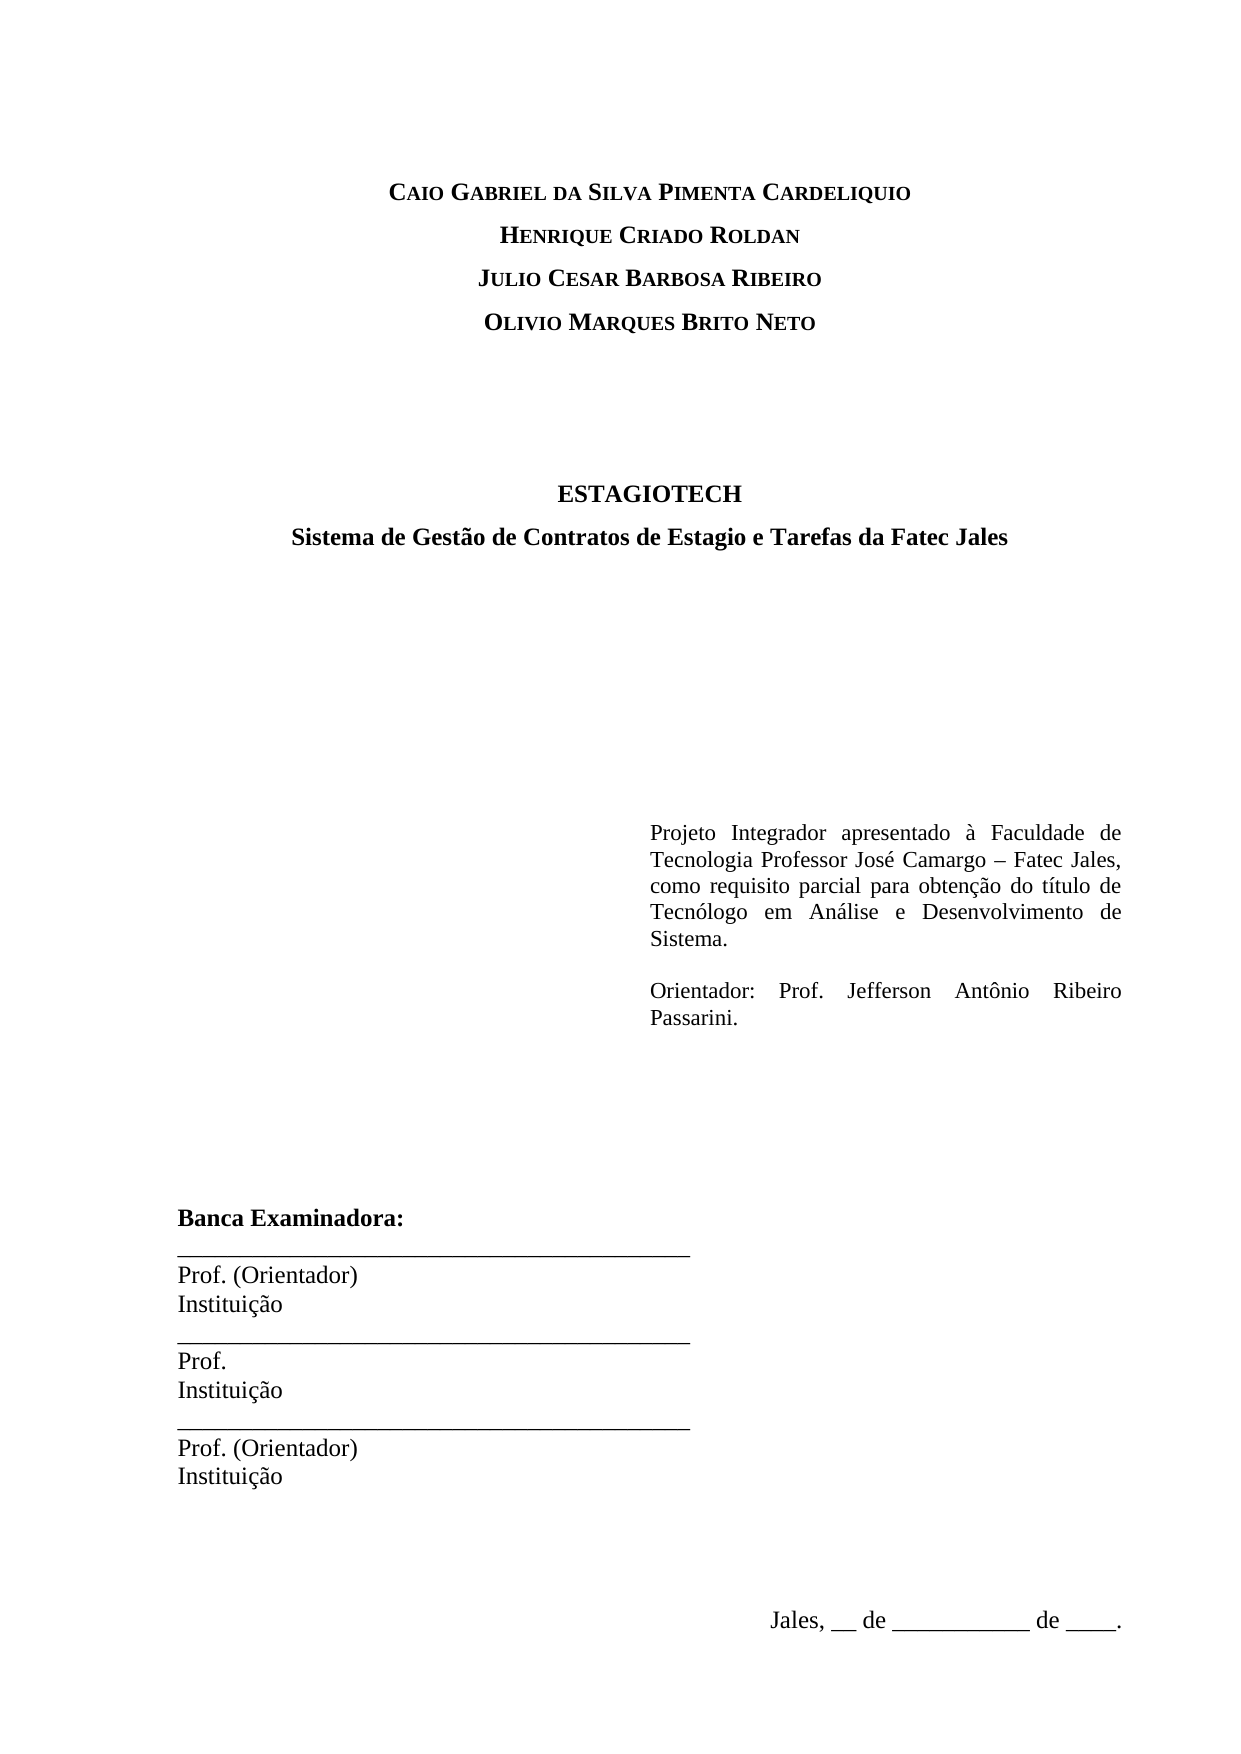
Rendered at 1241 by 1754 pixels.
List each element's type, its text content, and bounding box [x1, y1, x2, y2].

text _________________________________________ [177, 1231, 1122, 1260]
text Prof. (Orientador) [177, 1260, 1122, 1289]
text Prof. (Orientador) [177, 1433, 1122, 1461]
text Julio Cesar Barbosa Ribeiro [177, 263, 1122, 292]
text Instituição [177, 1375, 1122, 1404]
text Sistema de Gestão de Contratos de Estagio e Tarefas da Fatec Jales [177, 522, 1122, 551]
text _________________________________________ [177, 1404, 1122, 1433]
text Henrique Criado Roldan [177, 220, 1122, 249]
text Prof. [177, 1346, 1122, 1375]
text Instituição [177, 1461, 1122, 1490]
text Projeto Integrador apresentado à Faculdade de Tecnologia Professor José Camargo – Fatec Jales, como requisito parcial para obtenção do título de Tecnólogo em Análise e Desenvolvimento de Sistema. [650, 819, 1122, 951]
text Orientador: Prof. Jefferson Antônio Ribeiro Passarini. [650, 977, 1122, 1030]
text Jales, __ de ___________ de ____. [177, 1605, 1122, 1634]
text ESTAGIOTECH [177, 479, 1122, 508]
text _________________________________________ [177, 1318, 1122, 1346]
text Banca Examinadora: [177, 1203, 1122, 1231]
text Olivio Marques Brito Neto [177, 307, 1122, 335]
text Instituição [177, 1289, 1122, 1318]
text Caio Gabriel da Silva Pimenta Cardeliquio [177, 177, 1122, 206]
